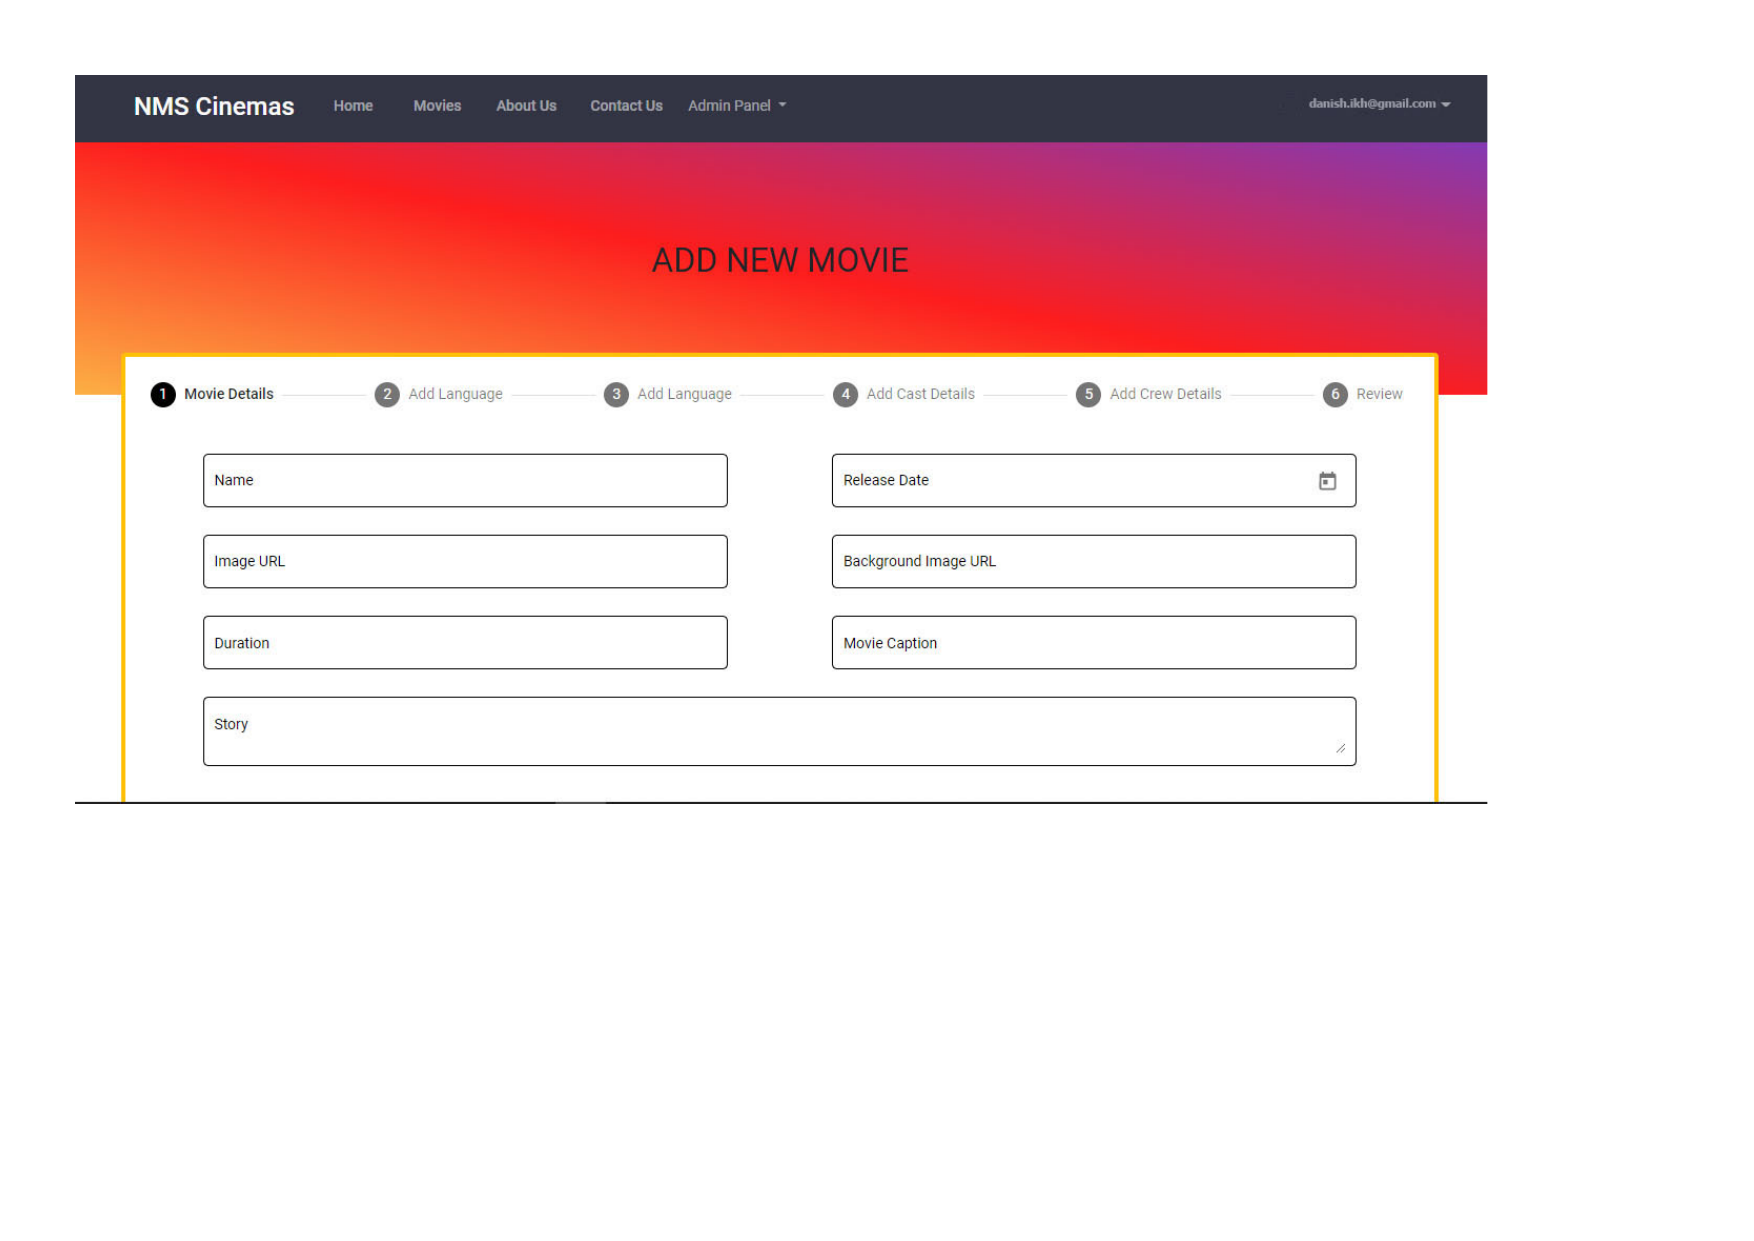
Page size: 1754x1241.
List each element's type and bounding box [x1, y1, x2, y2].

picture [75, 75, 1488, 804]
